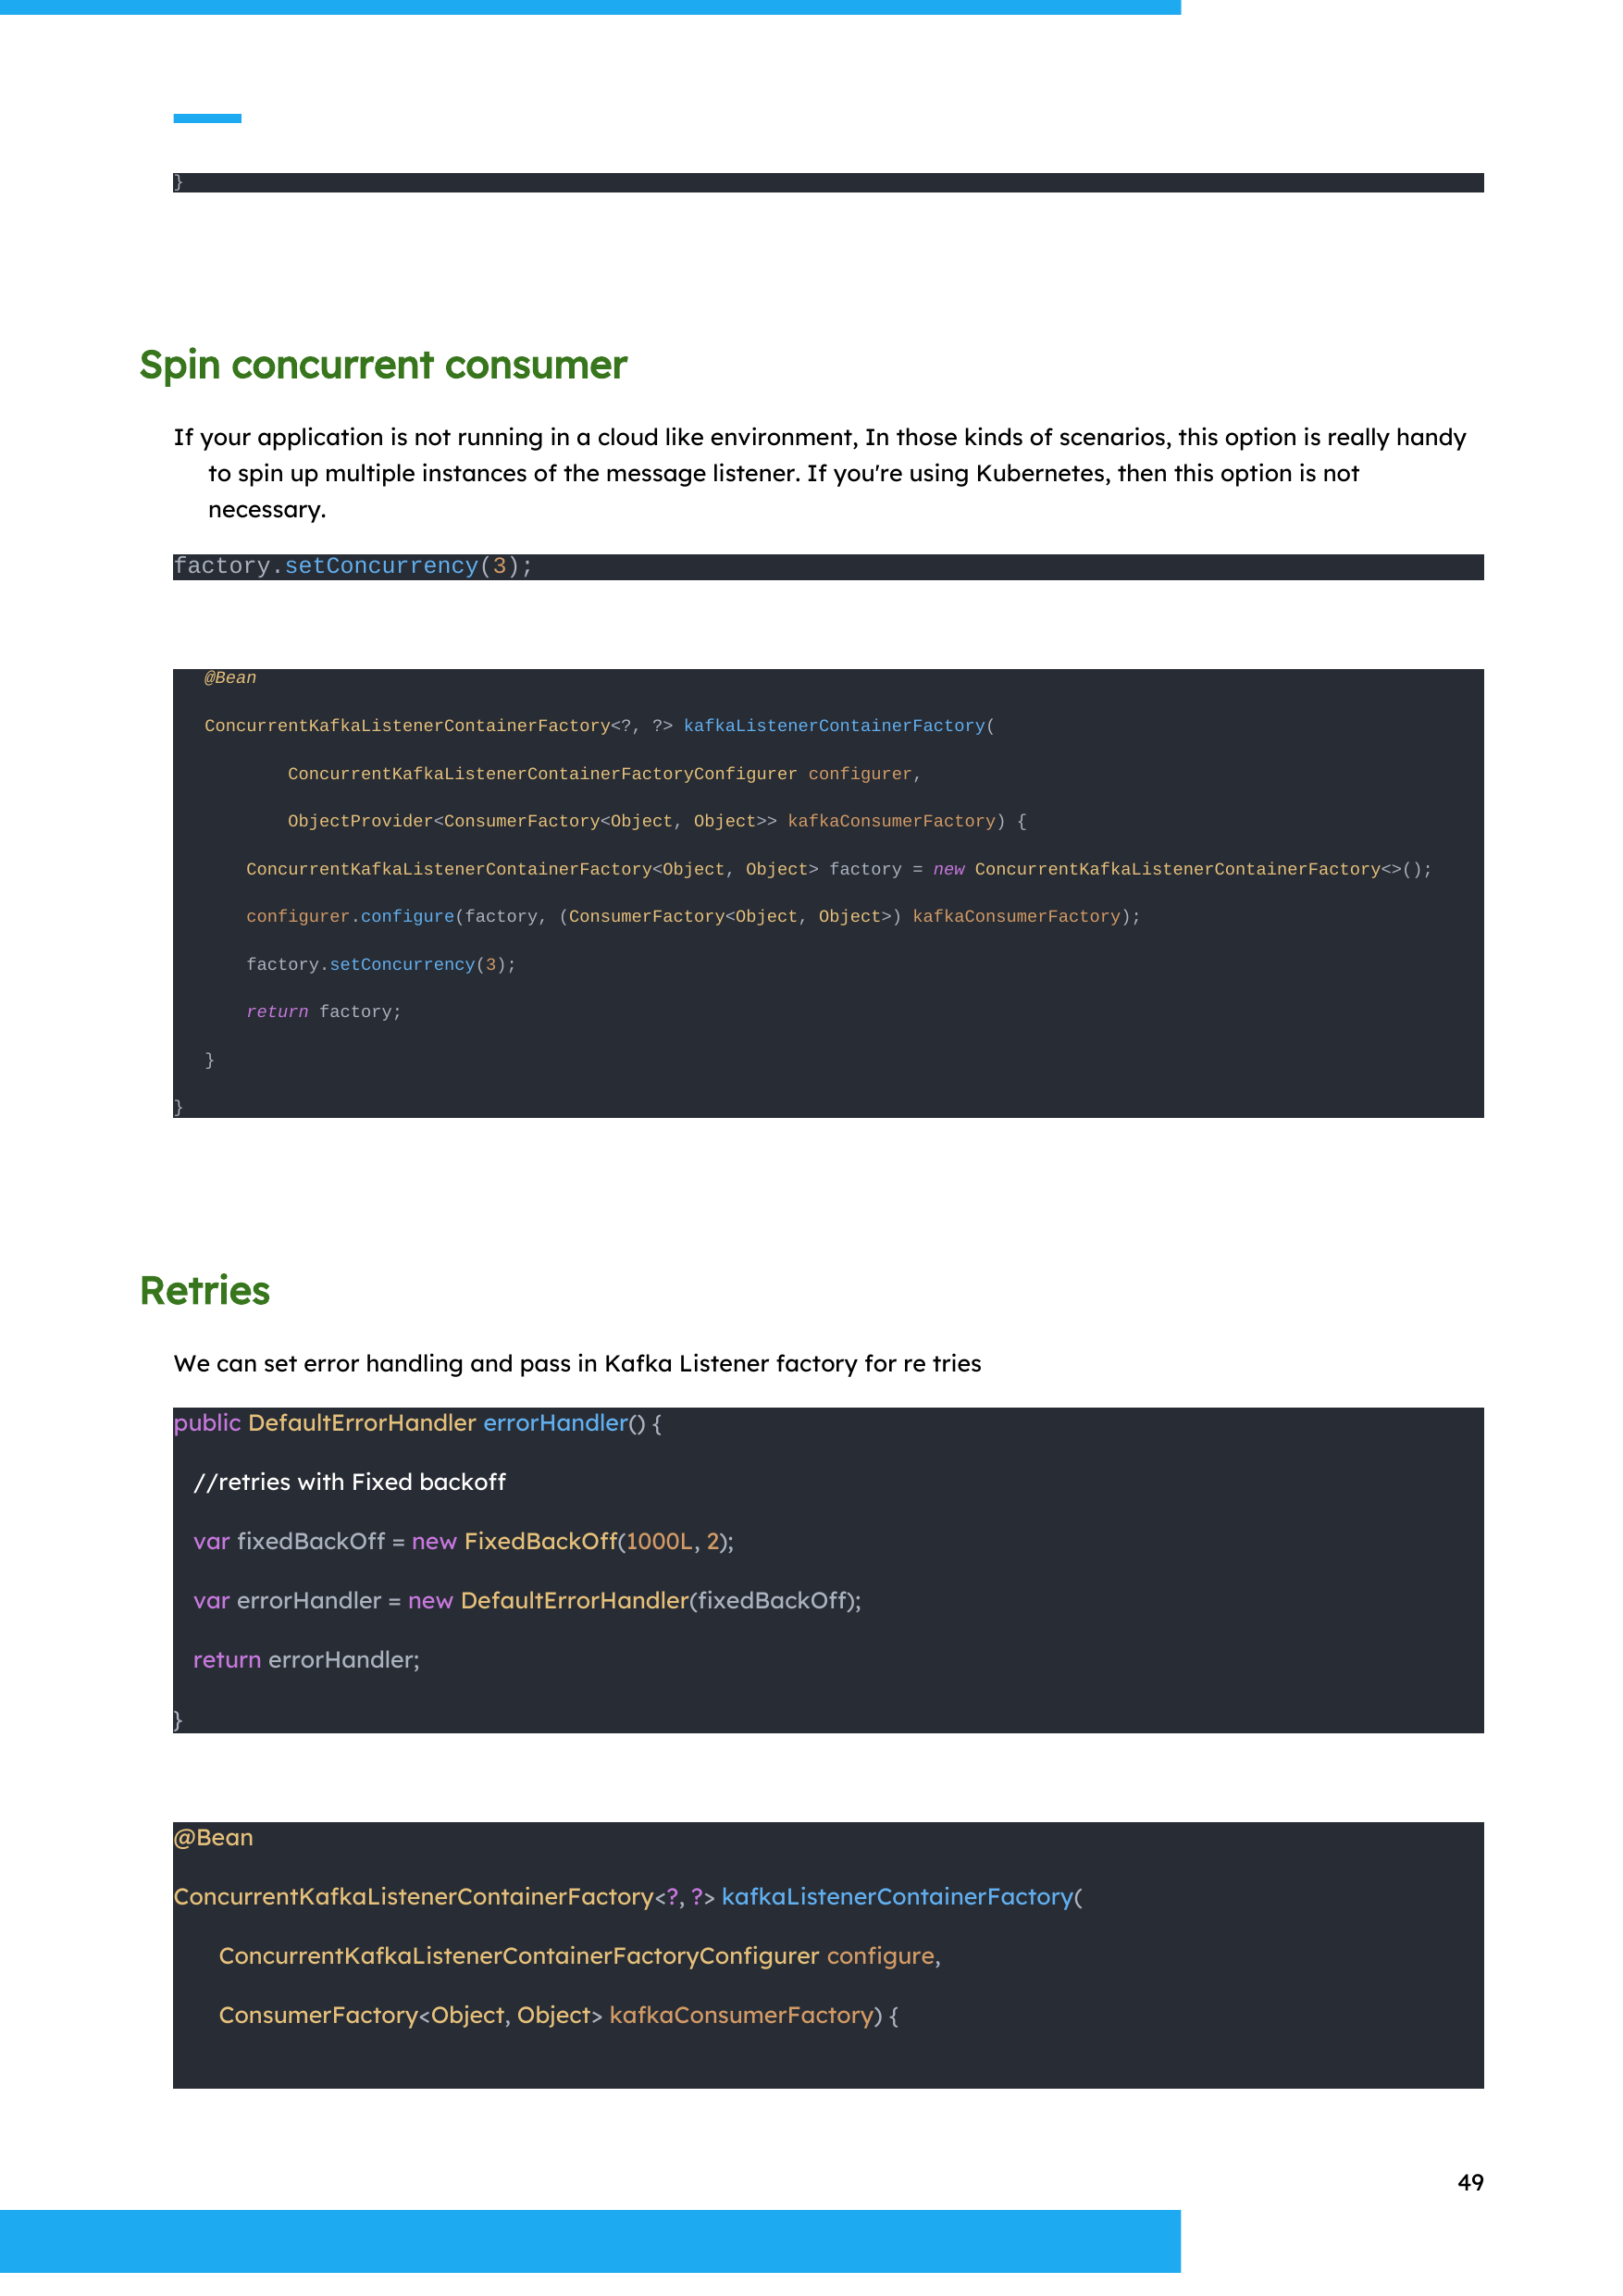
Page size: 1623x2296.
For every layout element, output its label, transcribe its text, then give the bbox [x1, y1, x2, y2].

picture [0, 0, 1182, 15]
subtitle Retries [139, 1265, 1484, 1313]
text ConcurrentKafkaListenerContainerFactory<?, ?> kafkaListenerContainerFactory( [173, 717, 1484, 737]
text } [173, 1704, 1484, 1733]
text //retries with Fixed backoff [173, 1467, 1484, 1496]
text ConcurrentKafkaListenerContainerFactoryConfigurer configurer, [173, 764, 1484, 785]
text ConcurrentKafkaListenerContainerFactoryConfigurer configure, [173, 1942, 1484, 1970]
text factory.setConcurrency(3); [173, 956, 1484, 975]
text We can set error handling and pass in Kafka Listener factory for re tries [173, 1348, 1484, 1377]
text @Bean [173, 669, 1484, 689]
text } [173, 173, 1484, 192]
text ConcurrentKafkaListenerContainerFactory<?, ?> kafkaListenerContainerFactory( [173, 1882, 1484, 1911]
text public DefaultErrorHandler errorHandler() { [173, 1408, 1484, 1436]
text ObjectProvider<ConsumerFactory<Object, Object>> kafkaConsumerFactory) { [173, 813, 1484, 832]
text var fixedBackOff = new FixedBackOff(1000L, 2); [173, 1526, 1484, 1556]
subtitle Spin concurrent consumer [139, 339, 1484, 387]
text ConcurrentKafkaListenerContainerFactory<Object, Object> factory = new ConcurrentKafkaListenerContainerFactory<>(); [173, 860, 1484, 880]
picture [173, 114, 242, 123]
text ConsumerFactory<Object, Object> kafkaConsumerFactory) { [173, 2001, 1484, 2029]
text @Bean [173, 1822, 1484, 1852]
text return errorHandler; [173, 1644, 1484, 1674]
text If your application is not running in a cloud like environment, In those kinds of scenarios, this option is really handy to spin up multiple instances of the message listener. If you're using Kubernetes, then this option is not necessary. [173, 423, 1484, 524]
text factory.setConcurrency(3); [173, 554, 1484, 580]
text var errorHandler = new DefaultErrorHandler(fixedBackOff); [173, 1585, 1484, 1614]
text } [173, 1098, 1484, 1118]
picture [0, 2210, 1182, 2273]
text } [173, 1051, 1484, 1071]
text configurer.configure(factory, (ConsumerFactory<Object, Object>) kafkaConsumerFactory); [173, 908, 1484, 927]
text return factory; [173, 1003, 1484, 1023]
